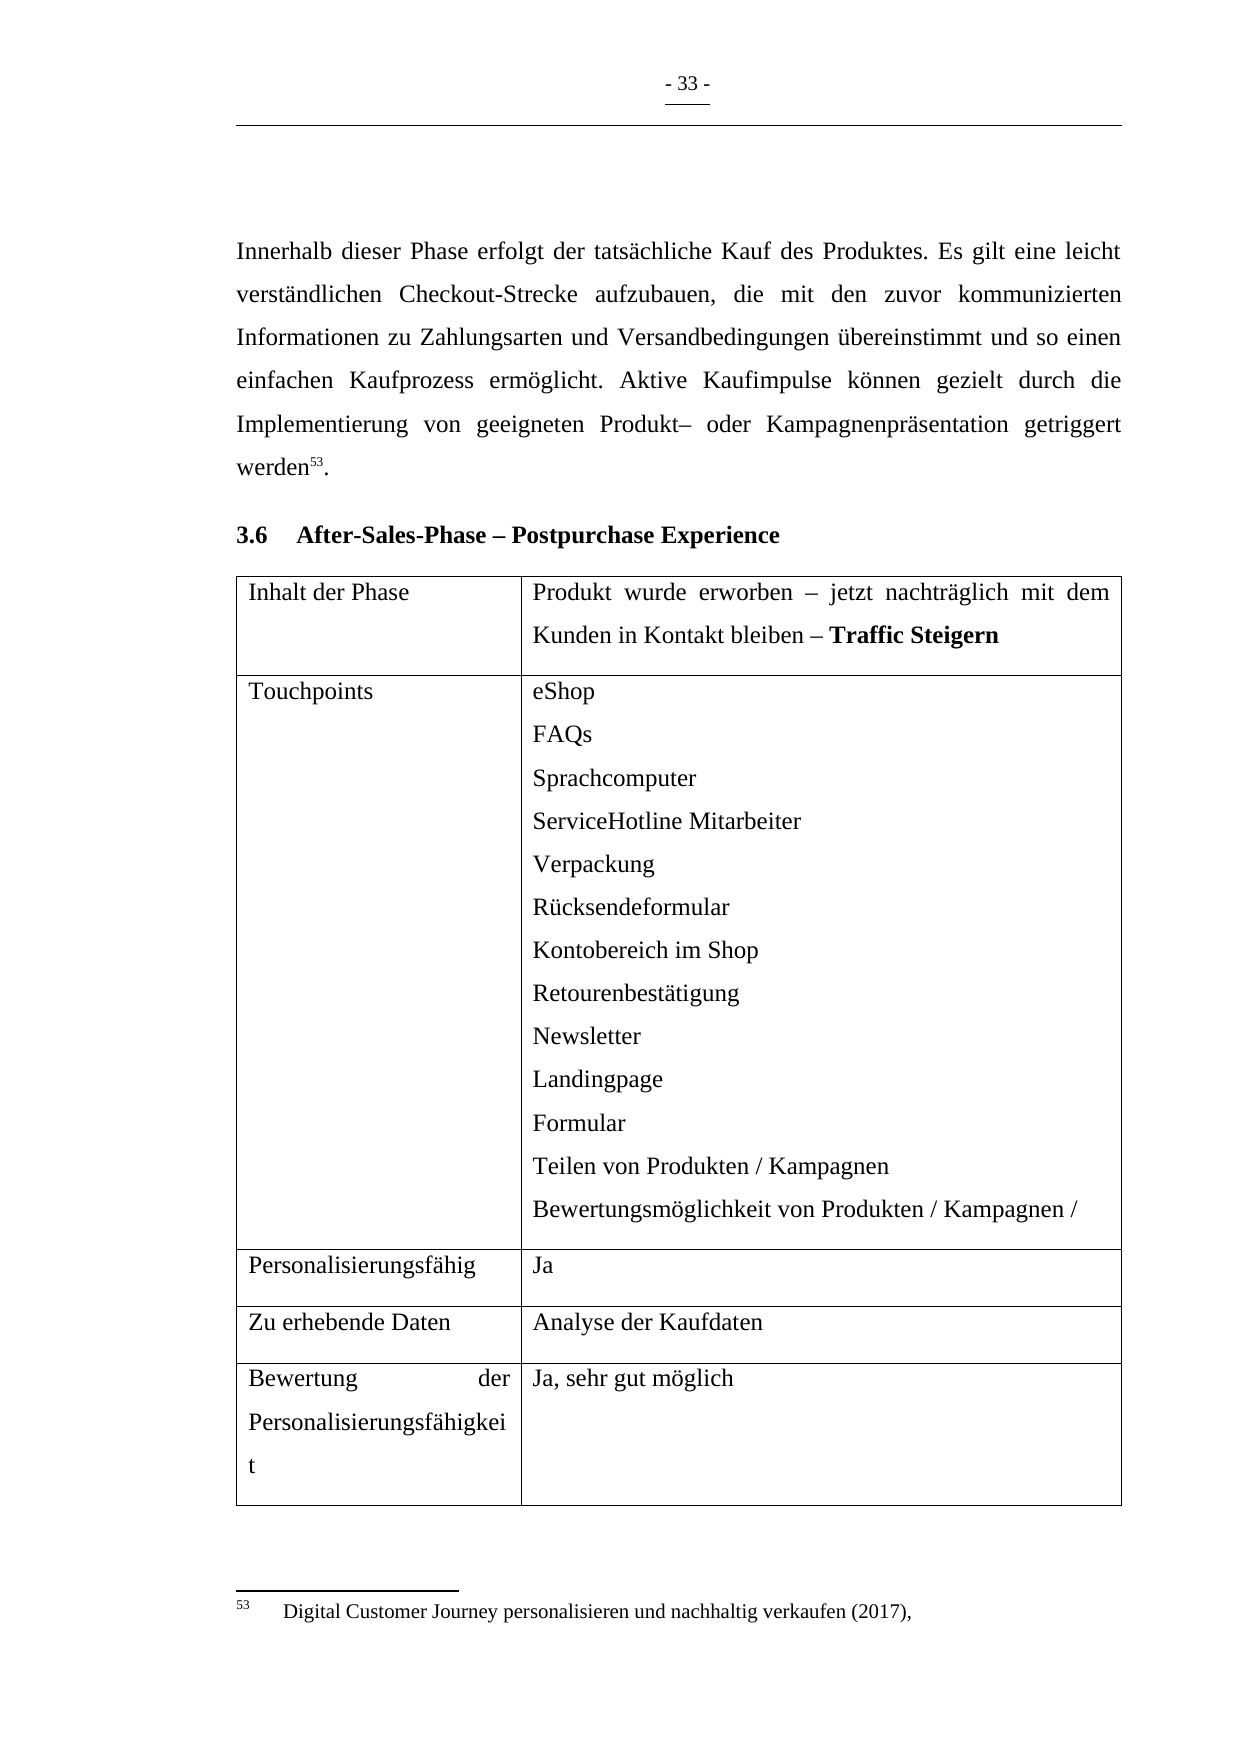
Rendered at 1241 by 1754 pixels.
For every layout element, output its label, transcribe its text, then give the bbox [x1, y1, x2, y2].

table_cell Zu erhebende Daten [237, 1307, 521, 1362]
table_cell Ja, sehr gut möglich [522, 1364, 1121, 1505]
table_header Produkt wurde erworben – jetzt nachträglich mit dem Kunden in Kontakt bleiben – Traffic Steigern [522, 577, 1121, 675]
table_cell Touchpoints [237, 676, 521, 1249]
table_cell Personalisierungsfähig [237, 1250, 521, 1306]
table_cell Analyse der Kaufdaten [522, 1307, 1121, 1362]
text Innerhalb dieser Phase erfolgt der tatsächliche Kauf des Produktes. Es gilt eine leicht verständlichen Checkout-Strecke aufzubauen, die mit den zuvor kommunizierten Informationen zu Zahlungsarten und Versandbedingungen übereinstimmt und so einen einfachen Kaufprozess ermöglicht. Aktive Kaufimpulse können gezielt durch die Implementierung von geeigneten Produkt– oder Kampagnenpräsentation getriggert werden. [236, 236, 1122, 481]
table_cell eShop FAQs Sprachcomputer ServiceHotline Mitarbeiter Verpackung Rücksendeformular Kontobereich im Shop Retourenbestätigung Newsletter Landingpage Formular Teilen von Produkten / Kampagnen Bewertungsmöglichkeit von Produkten / Kampagnen / [522, 676, 1121, 1249]
subtitle After-Sales-Phase – Postpurchase Experience [236, 520, 1122, 549]
table_cell Bewertung der Personalisierungsfähigkeit [237, 1364, 521, 1505]
table_cell Ja [522, 1250, 1121, 1306]
table_header Inhalt der Phase [237, 577, 521, 675]
